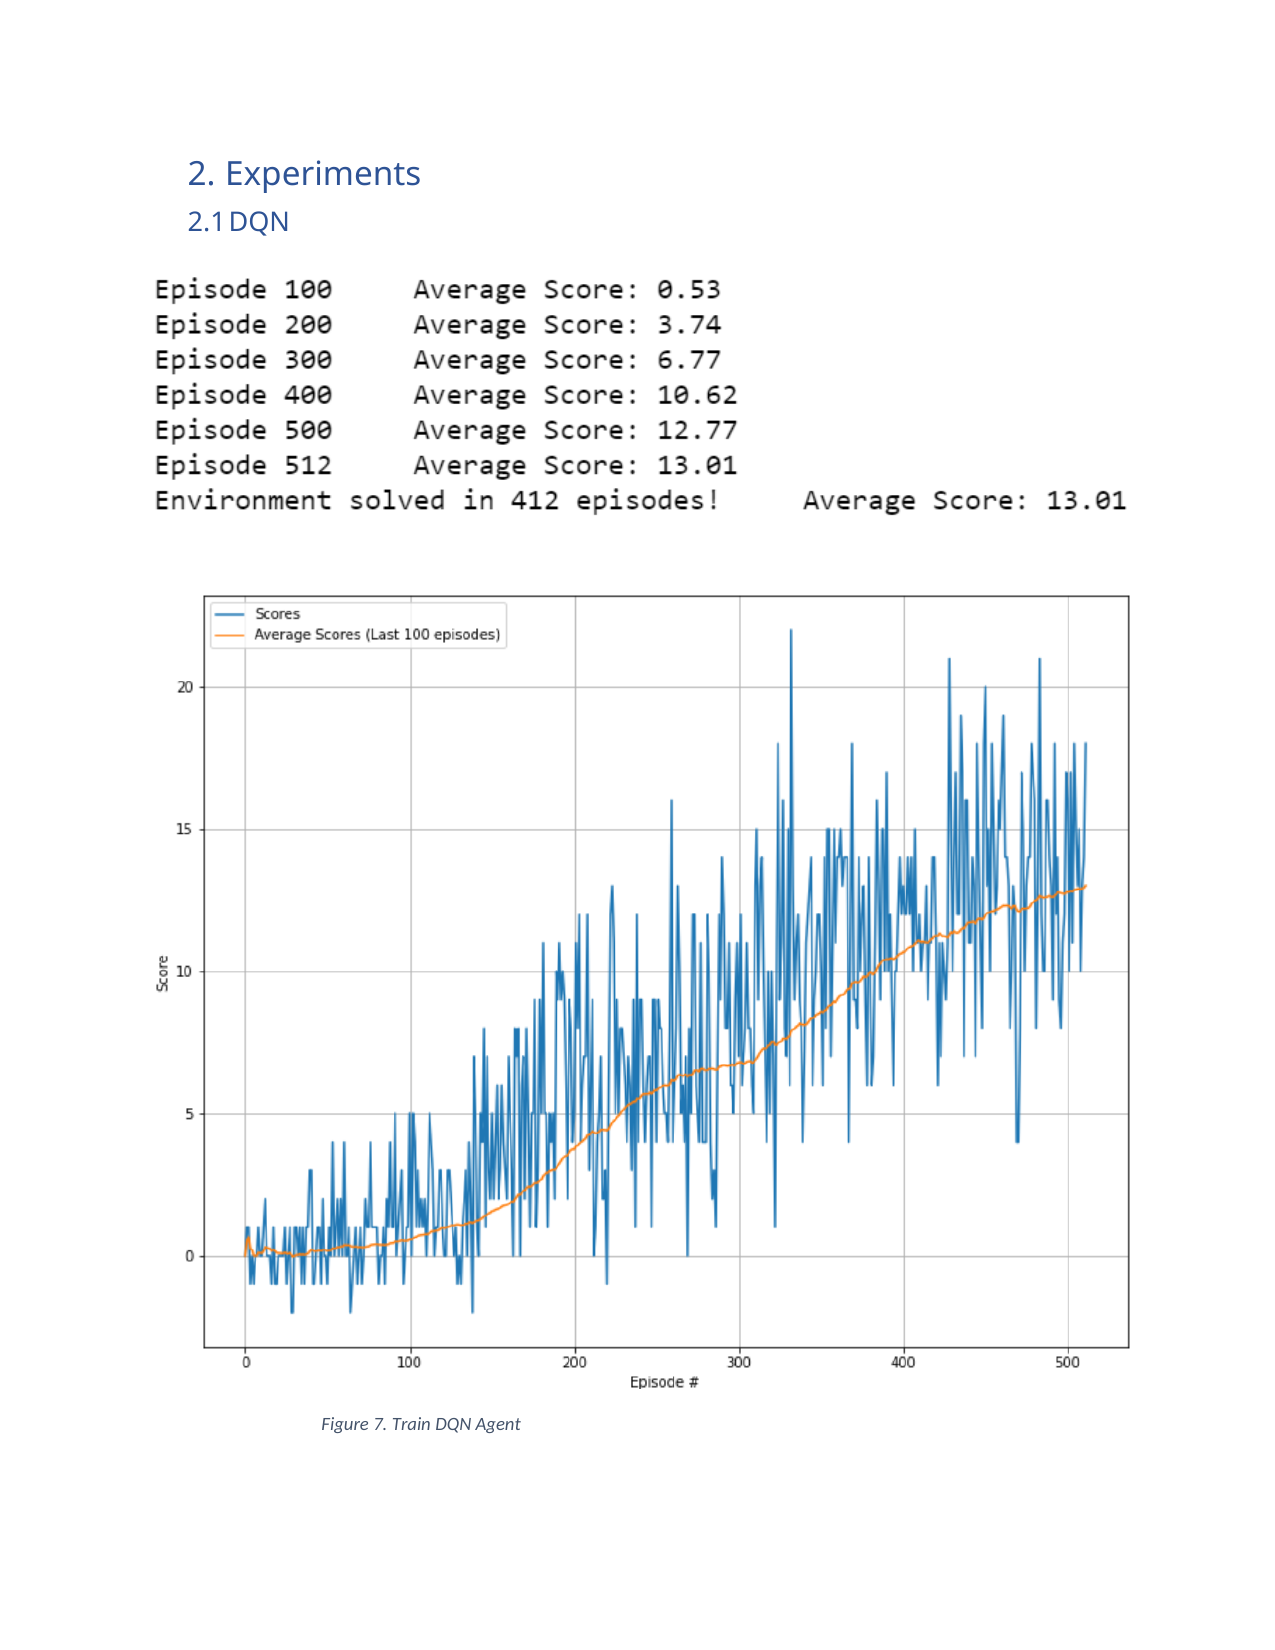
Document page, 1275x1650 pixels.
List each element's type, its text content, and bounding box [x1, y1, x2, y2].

picture [139, 589, 1138, 1389]
text Figure 7. Train DQN Agent [321, 1413, 1137, 1436]
subtitle Experiments [187, 150, 1137, 195]
picture [139, 269, 1138, 532]
subtitle DQN [187, 203, 1137, 240]
